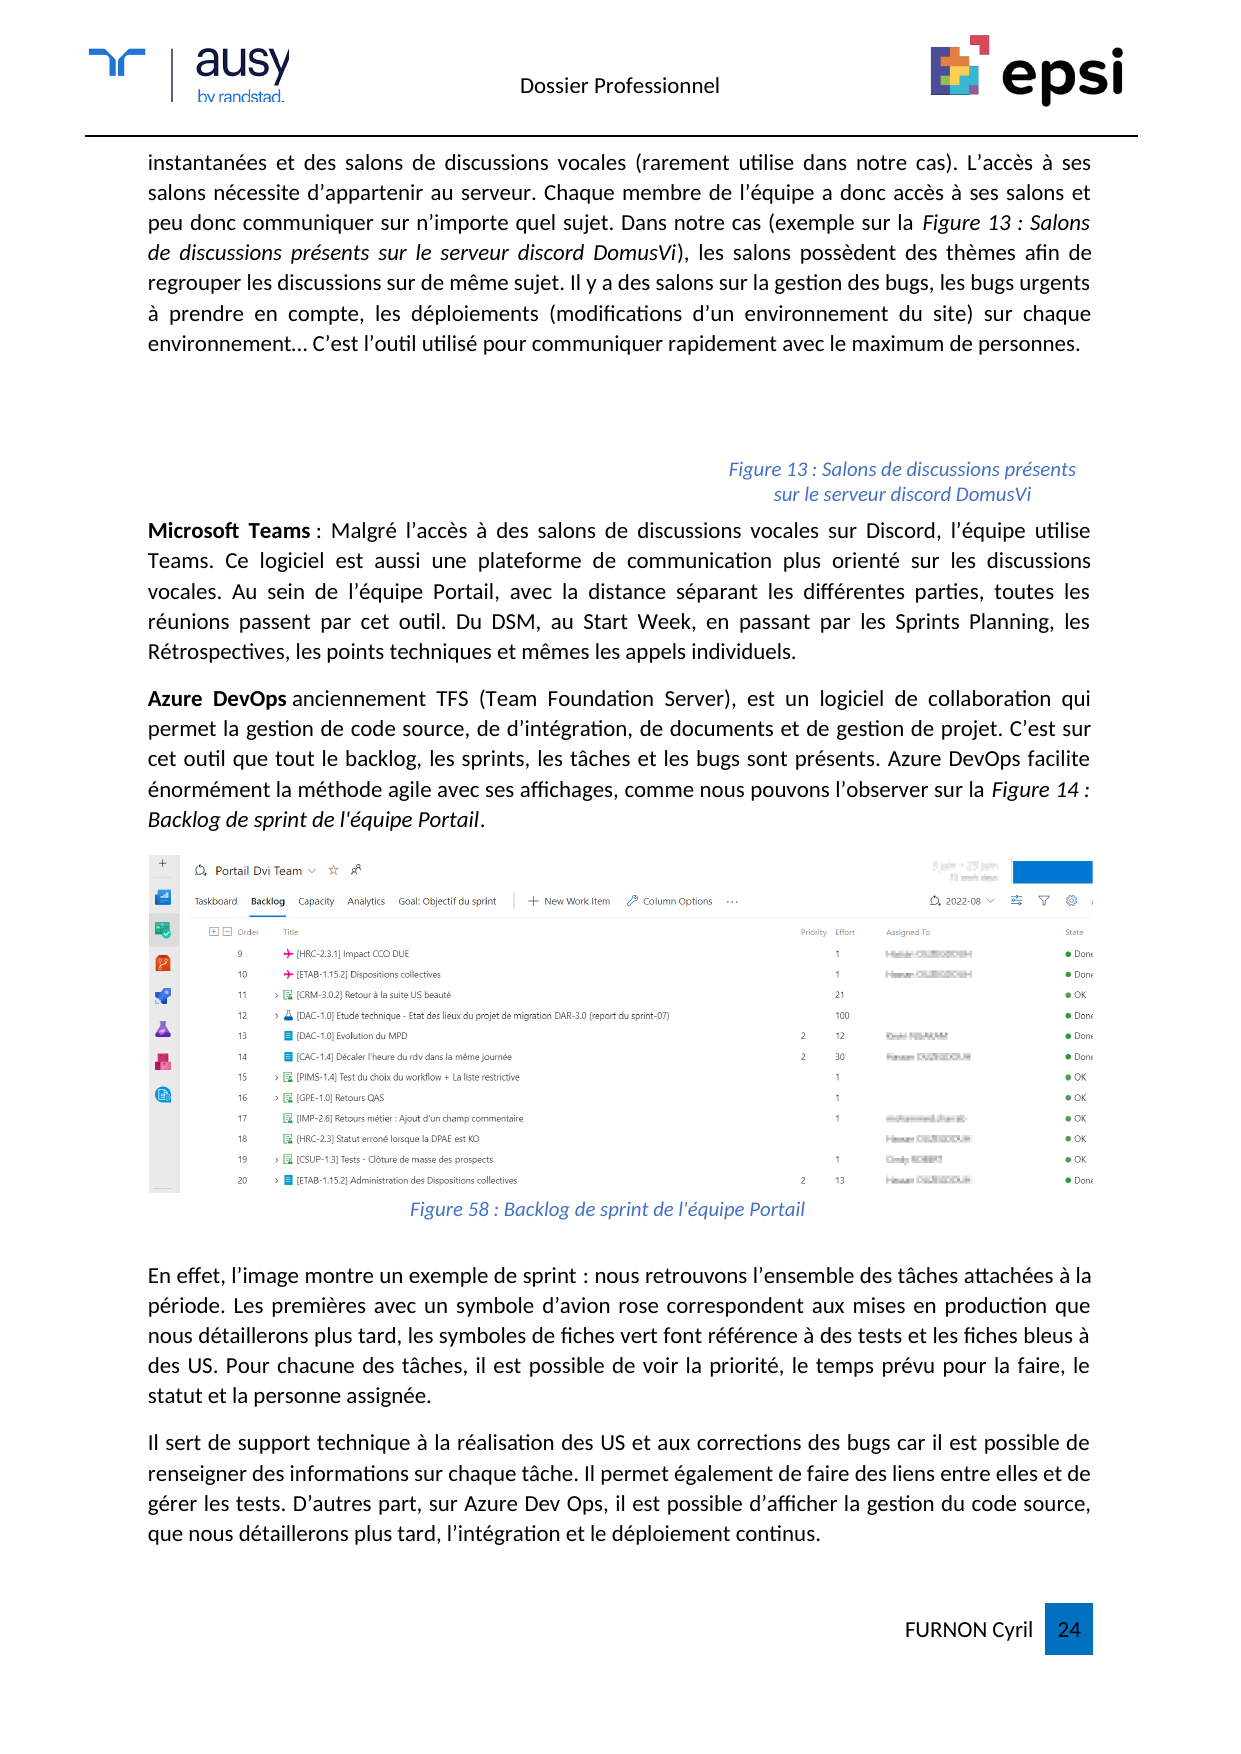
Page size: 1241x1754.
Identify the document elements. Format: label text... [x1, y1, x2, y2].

text Microsoft Teams : Malgré l’accès à des salons de discussions vocales sur Discord, l’équipe utilise Teams. Ce logiciel est aussi une plateforme de communication plus orienté sur les discussions vocales. Au sein de l’équipe Portail, avec la distance séparant les différentes parties, toutes les réunions passent par cet outil. Du DSM, au Start Week, en passant par les Sprints Planning, les Rétrospectives, les points techniques et mêmes les appels individuels. [148, 516, 1093, 665]
picture [88, 48, 289, 102]
text Il sert de support technique à la réalisation des US et aux corrections des bugs car il est possible de renseigner des informations sur chaque tâche. Il permet également de faire des liens entre elles et de gérer les tests. D’autres part, sur Azure Dev Ops, il est possible d’afficher la gestion du code source, que nous détaillerons plus tard, l’intégration et le déploiement continus. [148, 1428, 1093, 1547]
picture [149, 855, 1093, 1193]
text Azure DevOps anciennement TFS (Team Foundation Server), est un logiciel de collaboration qui permet la gestion de code source, de d’intégration, de documents et de gestion de projet. C’est sur cet outil que tout le backlog, les sprints, les tâches et les bugs sont présents. Azure DevOps facilite énormément la méthode agile avec ses affichages, comme nous pouvons l’observer sur la Figure 14 : Backlog de sprint de l'équipe Portail. [148, 684, 1093, 833]
text En effet, l’image montre un exemple de sprint : nous retrouvons l’ensemble des tâches attachées à la période. Les premières avec un symbole d’avion rose correspondent aux mises en production que nous détaillerons plus tard, les symboles de fiches vert font référence à des tests et les fiches bleus à des US. Pour chacune des tâches, il est possible de voir la priorité, le temps prévu pour la faire, le statut et la personne assignée. [148, 1261, 1093, 1410]
